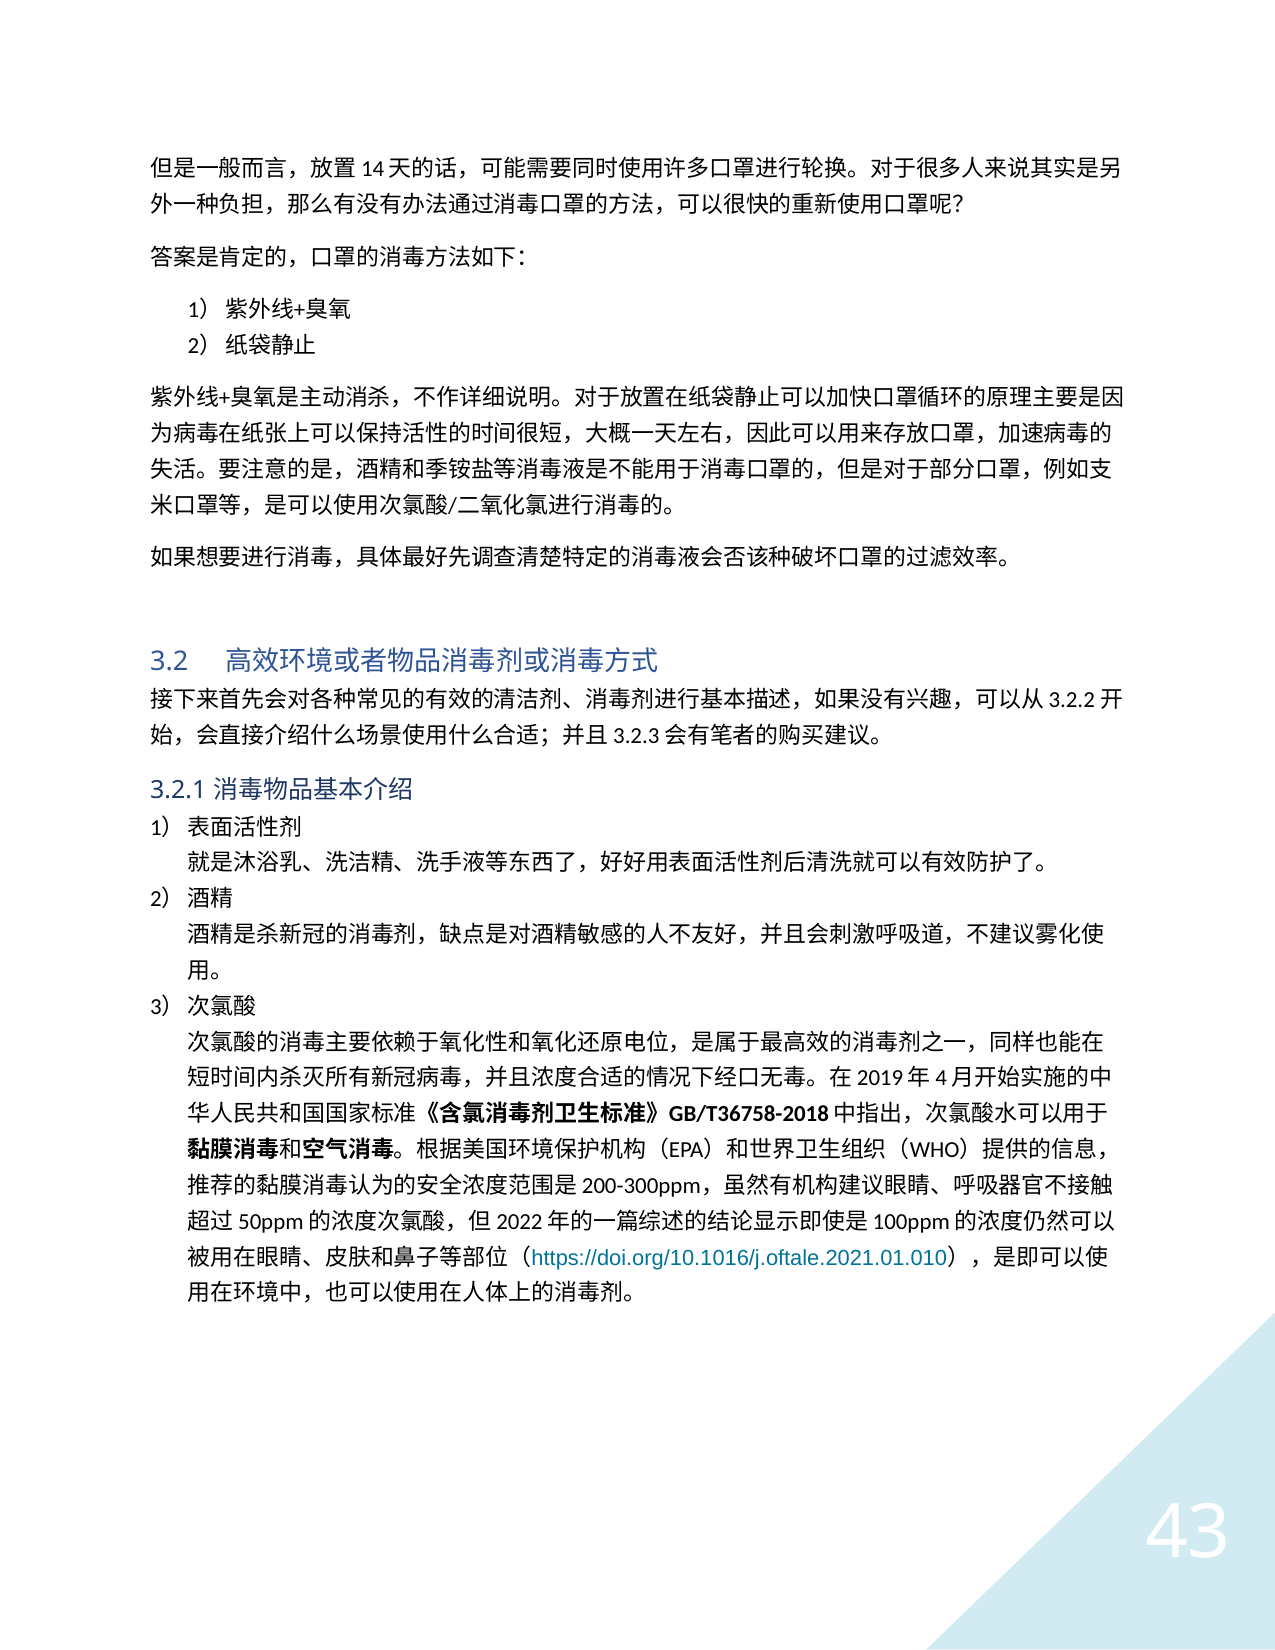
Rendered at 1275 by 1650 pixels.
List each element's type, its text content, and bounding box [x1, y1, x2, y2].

list 酒精 [150, 880, 1125, 913]
list 表面活性剂 [150, 808, 1125, 842]
subtitle 3.2.1 消毒物品基本介绍 [150, 769, 1125, 806]
text 但是一般而言，放置14天的话，可能需要同时使用许多口罩进行轮换。对于很多人来说其实是另外一种负担，那么有没有办法通过消毒口罩的方法，可以很快的重新使用口罩呢？ [150, 150, 1125, 219]
text 接下来首先会对各种常见的有效的清洁剂、消毒剂进行基本描述，如果没有兴趣，可以从3.2.2 开始，会直接介绍什么场景使用什么合适；并且3.2.3会有笔者的购买建议。 [150, 681, 1125, 750]
list 纸袋静止 [187, 327, 1125, 360]
subtitle 高效环境或者物品消毒剂或消毒方式 [150, 638, 1125, 678]
list 就是沐浴乳、洗洁精、洗手液等东西了，好好用表面活性剂后清洗就可以有效防护了。 [187, 844, 1125, 877]
list 次氯酸的消毒主要依赖于氧化性和氧化还原电位，是属于最高效的消毒剂之一，同样也能在短时间内杀灭所有新冠病毒，并且浓度合适的情况下经口无毒。在2019年4月开始实施的中华人民共和国国家标准《含氯消毒剂卫生标准》GB/T36758-2018中指出，次氯酸水可以用于黏膜消毒和空气消毒。根据美国环境保护机构（EPA）和世界卫生组织（WHO）提供的信息，推荐的黏膜消毒认为的安全浓度范围是200-300ppm，虽然有机构建议眼睛、呼吸器官不接触超过50ppm的浓度次氯酸，但2022年的一篇综述的结论显示即使是100ppm的浓度仍然可以被用在眼睛、皮肤和鼻子等部位（https://doi.org/10.1016/j.oftale.2021.01.010），是即可以使用在环境中，也可以使用在人体上的消毒剂。 [187, 1023, 1125, 1307]
list 酒精是杀新冠的消毒剂，缺点是对酒精敏感的人不友好，并且会刺激呼吸道，不建议雾化使用。 [187, 916, 1125, 985]
list 次氯酸 [150, 988, 1125, 1021]
text 答案是肯定的，口罩的消毒方法如下： [150, 238, 1125, 272]
text 如果想要进行消毒，具体最好先调查清楚特定的消毒液会否该种破坏口罩的过滤效率。 [150, 539, 1125, 572]
list 紫外线+臭氧 [187, 291, 1125, 324]
text 紫外线+臭氧是主动消杀，不作详细说明。对于放置在纸袋静止可以加快口罩循环的原理主要是因为病毒在纸张上可以保持活性的时间很短，大概一天左右，因此可以用来存放口罩，加速病毒的失活。要注意的是，酒精和季铵盐等消毒液是不能用于消毒口罩的，但是对于部分口罩，例如支米口罩等，是可以使用次氯酸/二氧化氯进行消毒的。 [150, 379, 1125, 520]
